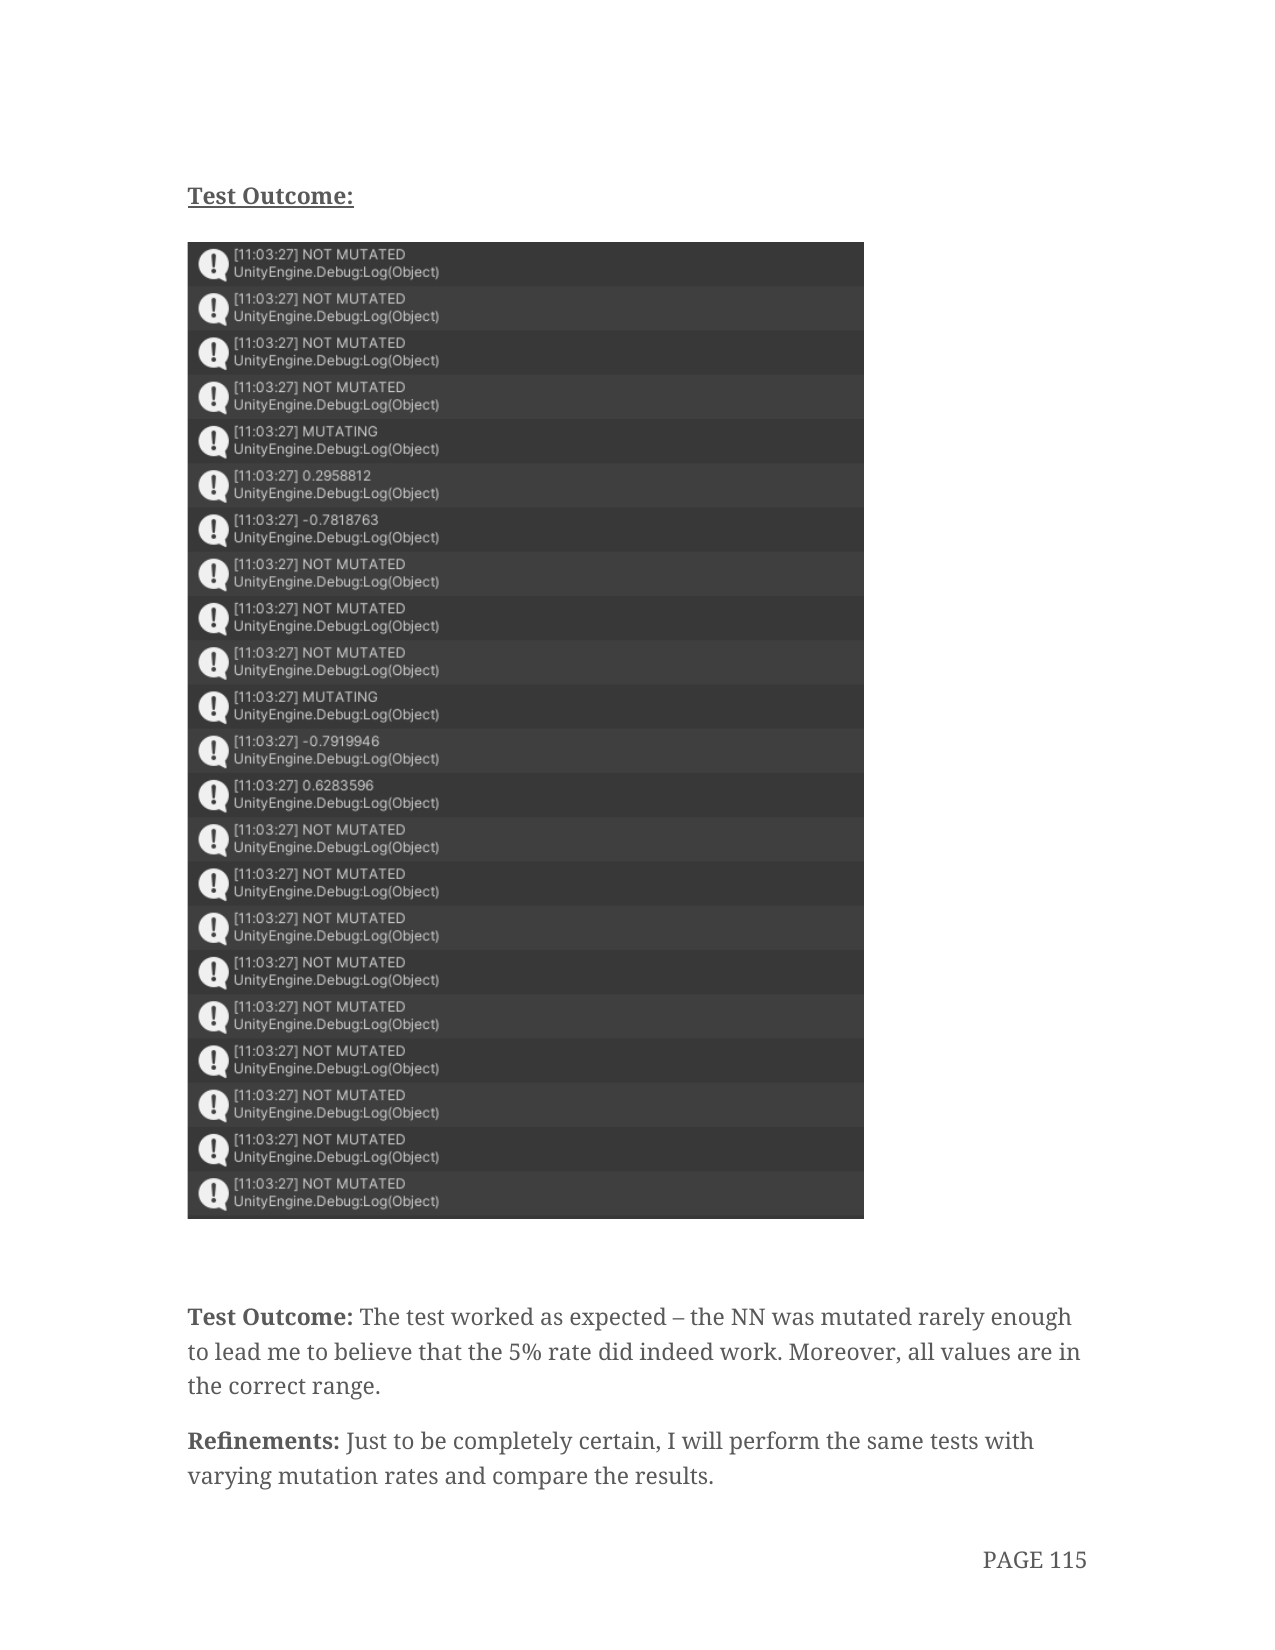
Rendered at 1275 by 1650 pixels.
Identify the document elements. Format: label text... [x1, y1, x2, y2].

text Test Outcome: The test worked as expected – the NN was mutated rarely enough to lead me to believe that the 5% rate did indeed work. Moreover, all values are in the correct range. [187, 1301, 1087, 1401]
text Refinements: Just to be completely certain, I will perform the same tests with varying mutation rates and compare the results. [187, 1425, 1087, 1491]
text Test Outcome: [187, 180, 1087, 211]
picture [187, 242, 864, 1219]
